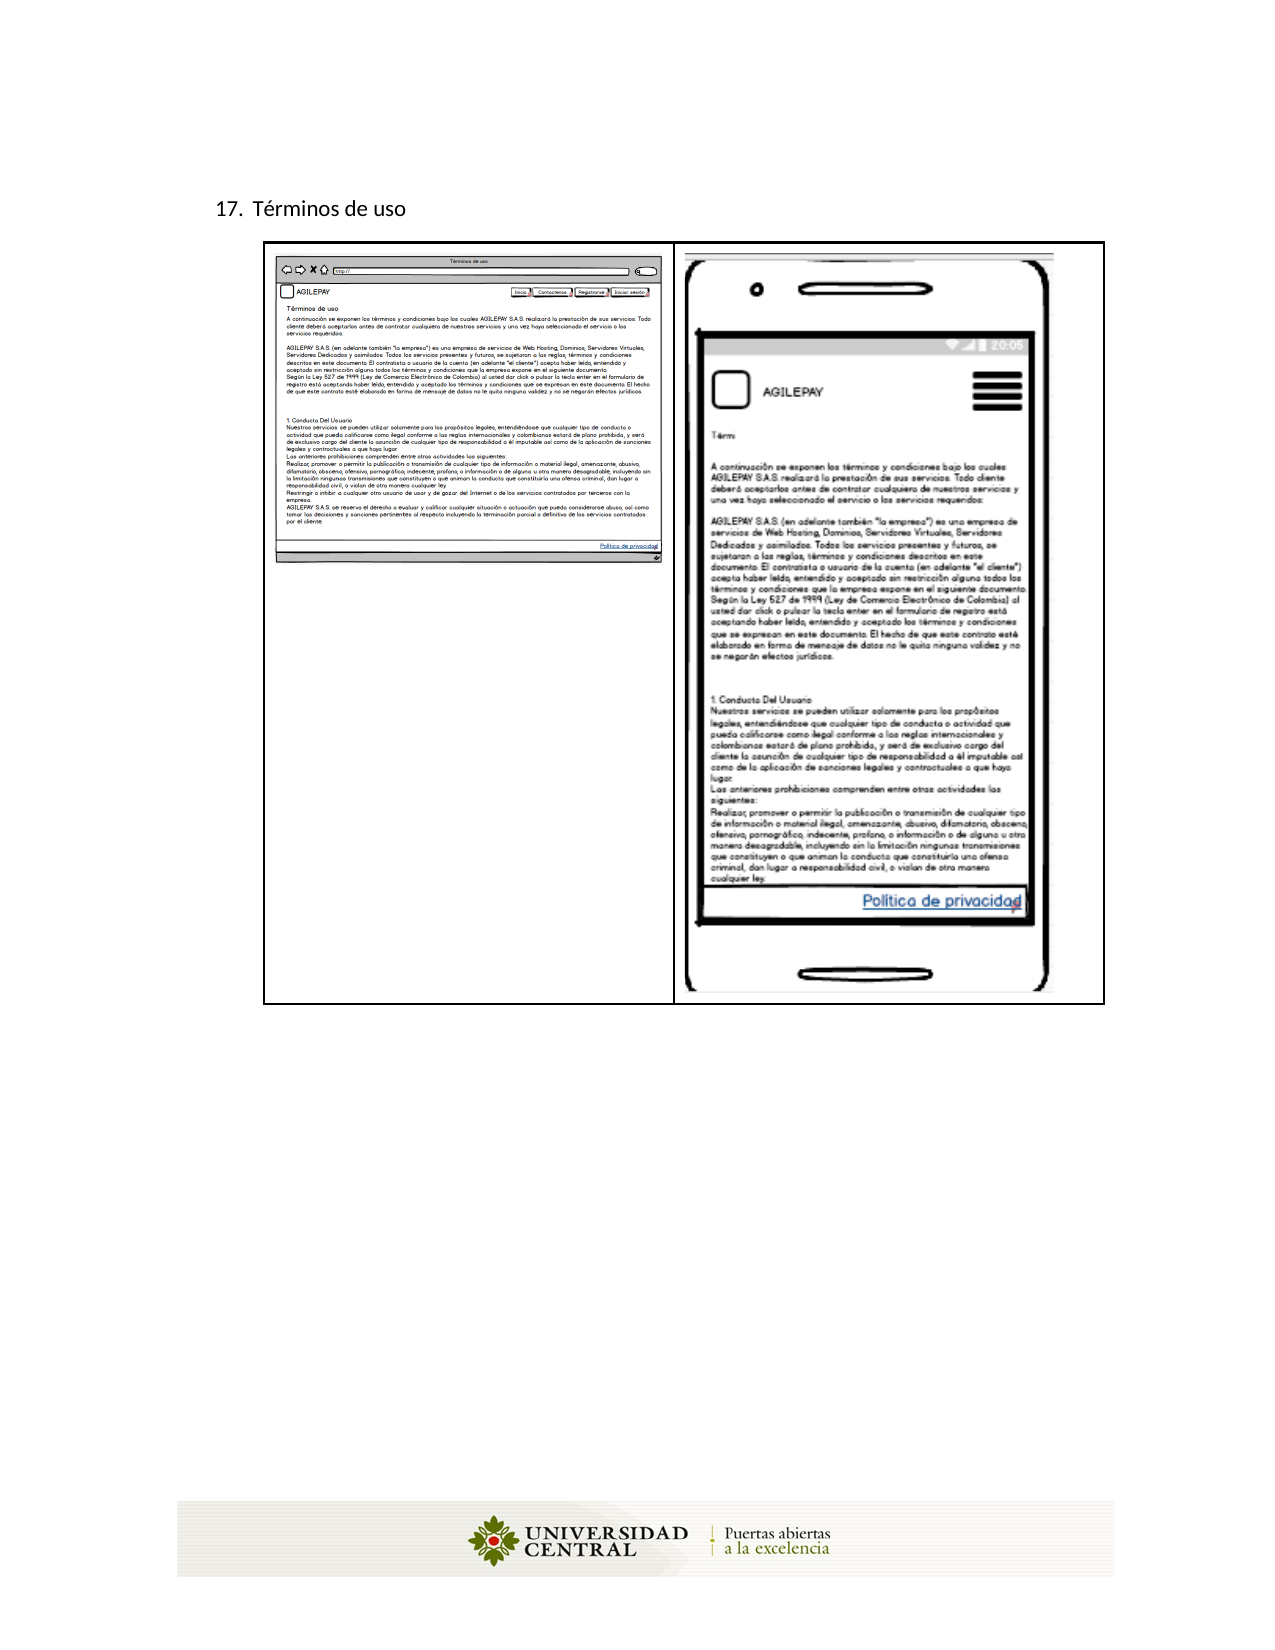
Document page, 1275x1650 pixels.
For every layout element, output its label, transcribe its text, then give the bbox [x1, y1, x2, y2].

picture [273, 253, 663, 565]
list Términos de uso [215, 194, 1098, 222]
table_header [675, 244, 1103, 1003]
table_header [265, 244, 673, 1003]
picture [684, 253, 1054, 993]
picture [177, 1501, 1115, 1577]
